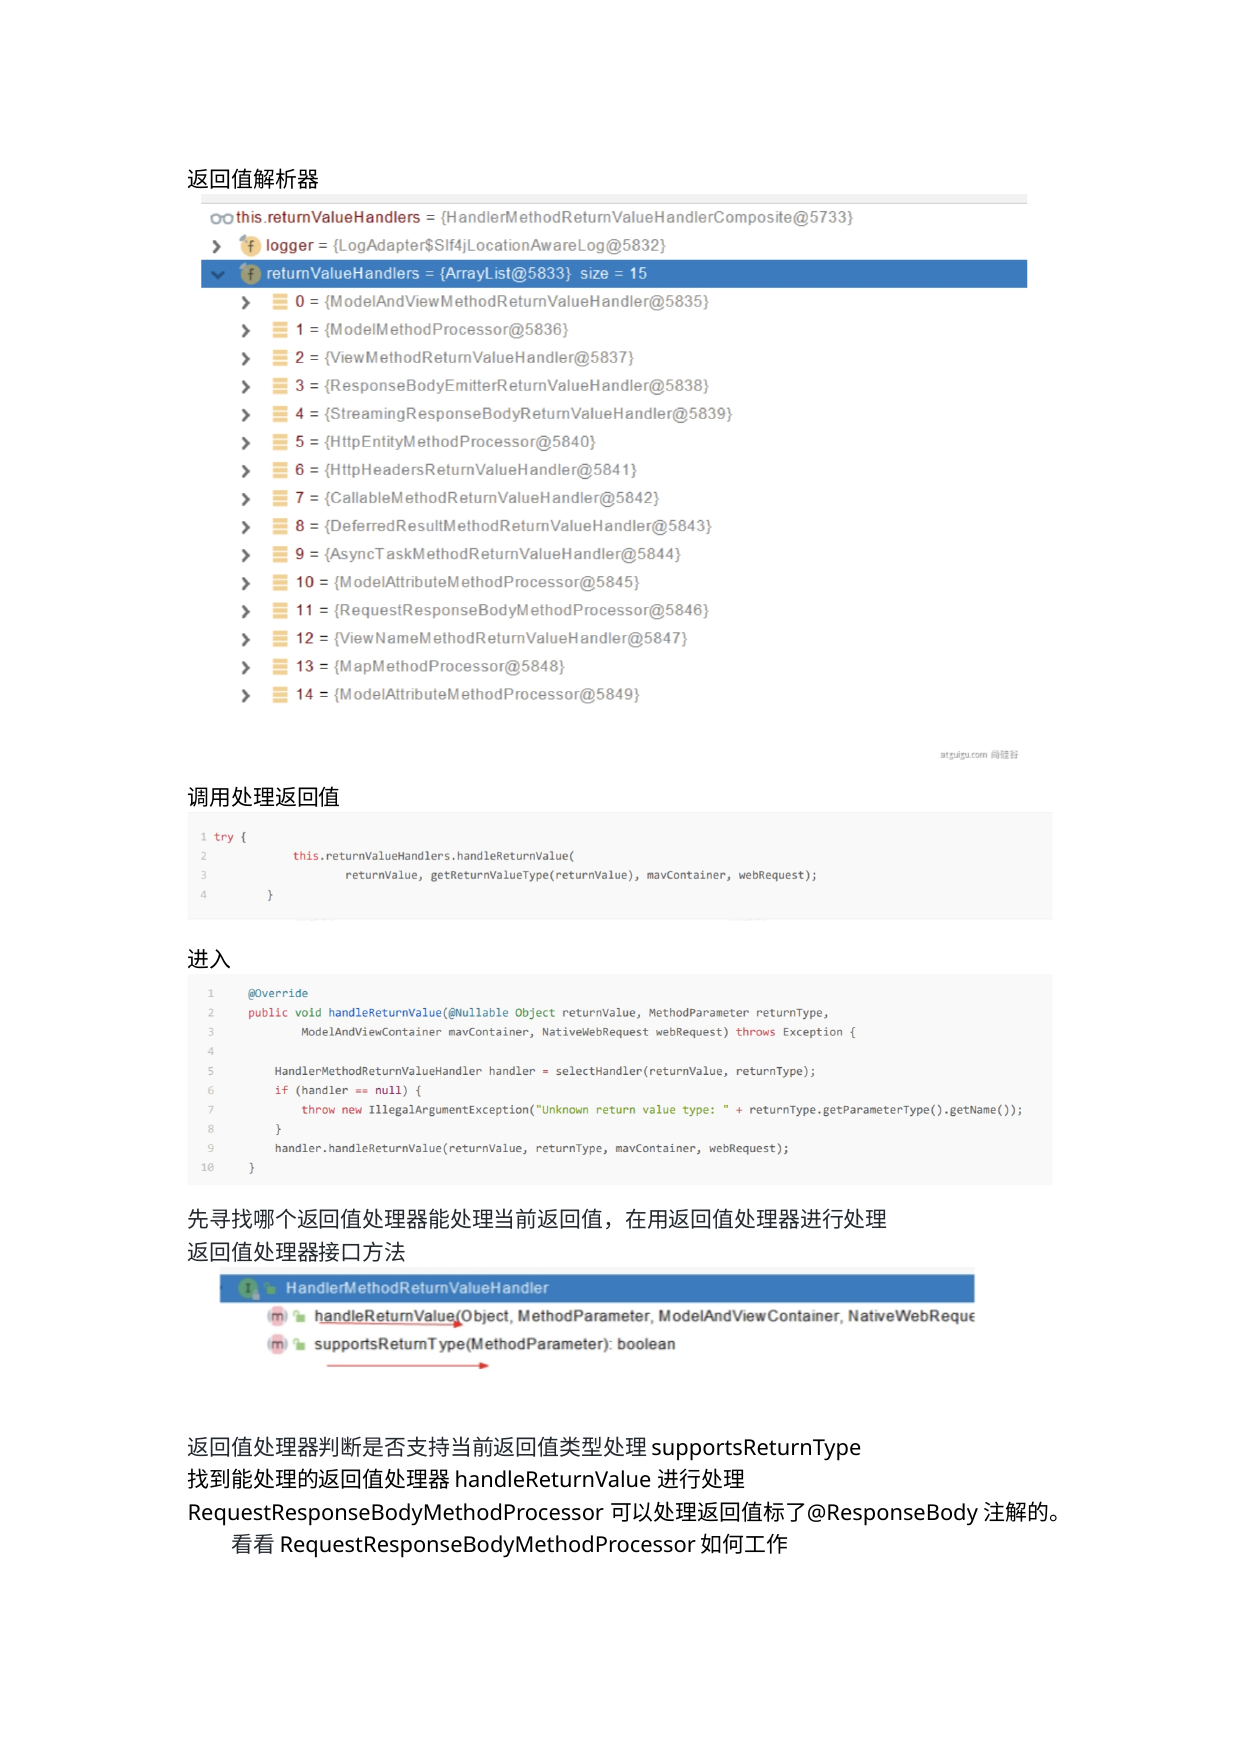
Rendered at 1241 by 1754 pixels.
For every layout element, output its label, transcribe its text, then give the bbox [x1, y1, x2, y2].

text 看看RequestResponseBodyMethodProcessor如何工作 [279, 1527, 1053, 1559]
picture [187, 812, 1053, 921]
text 返回值处理器判断是否支持当前返回值类型处理supportsReturnType [187, 1429, 1053, 1462]
picture [187, 1267, 1053, 1417]
text 调用处理返回值 [187, 779, 1053, 812]
text 返回值处理器接口方法 [187, 1234, 1053, 1267]
text 找到能处理的返回值处理器handleReturnValue 进行处理 [187, 1462, 1053, 1494]
text 先寻找哪个返回值处理器能处理当前返回值，在用返回值处理器进行处理 [187, 1202, 1053, 1234]
text 返回值解析器 [187, 162, 1053, 194]
picture [187, 974, 1053, 1185]
text RequestResponseBodyMethodProcessor 可以处理返回值标了@ResponseBody 注解的。 [187, 1494, 1053, 1527]
picture [187, 194, 1053, 762]
text 进入 [187, 942, 1053, 974]
